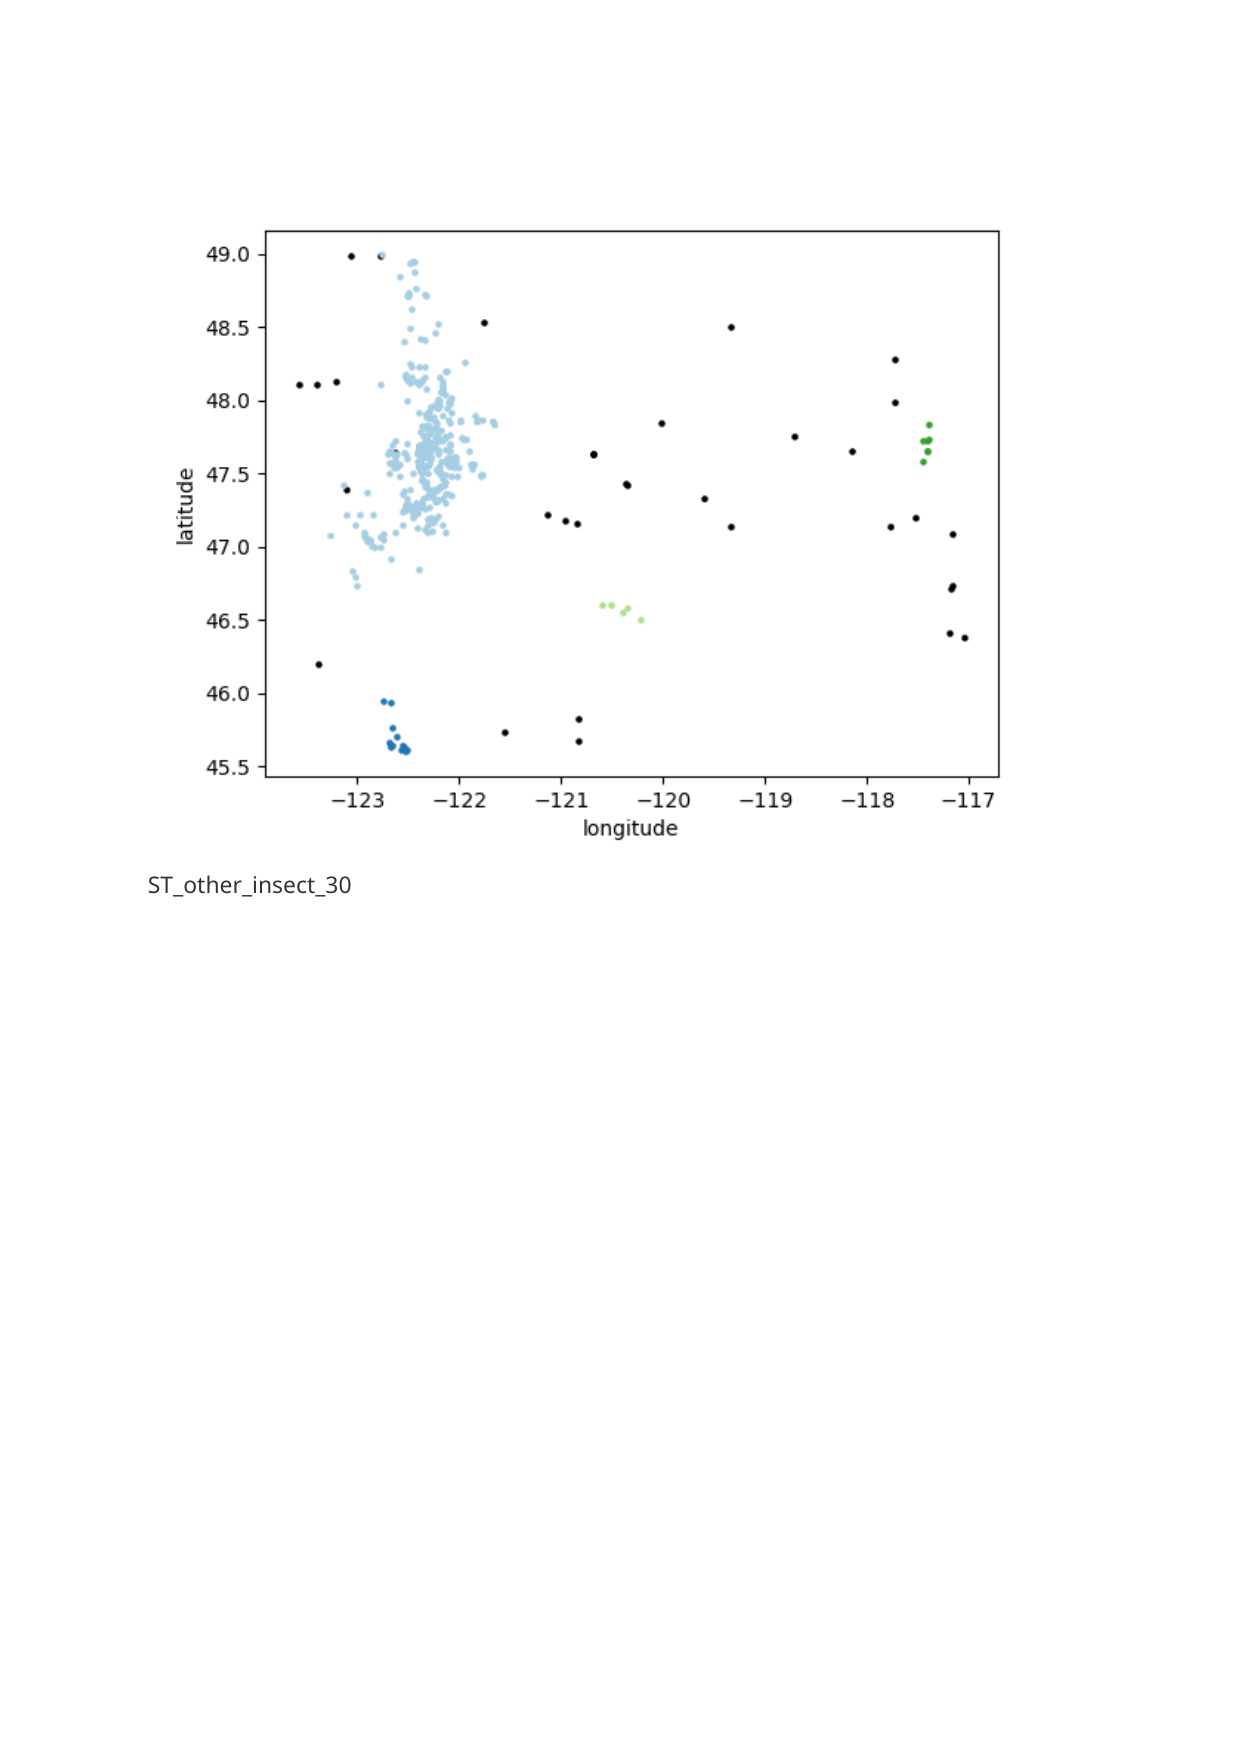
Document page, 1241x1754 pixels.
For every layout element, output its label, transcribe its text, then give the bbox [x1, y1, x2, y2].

text ST_other_insect_30 [148, 869, 1093, 900]
picture [147, 145, 1093, 855]
